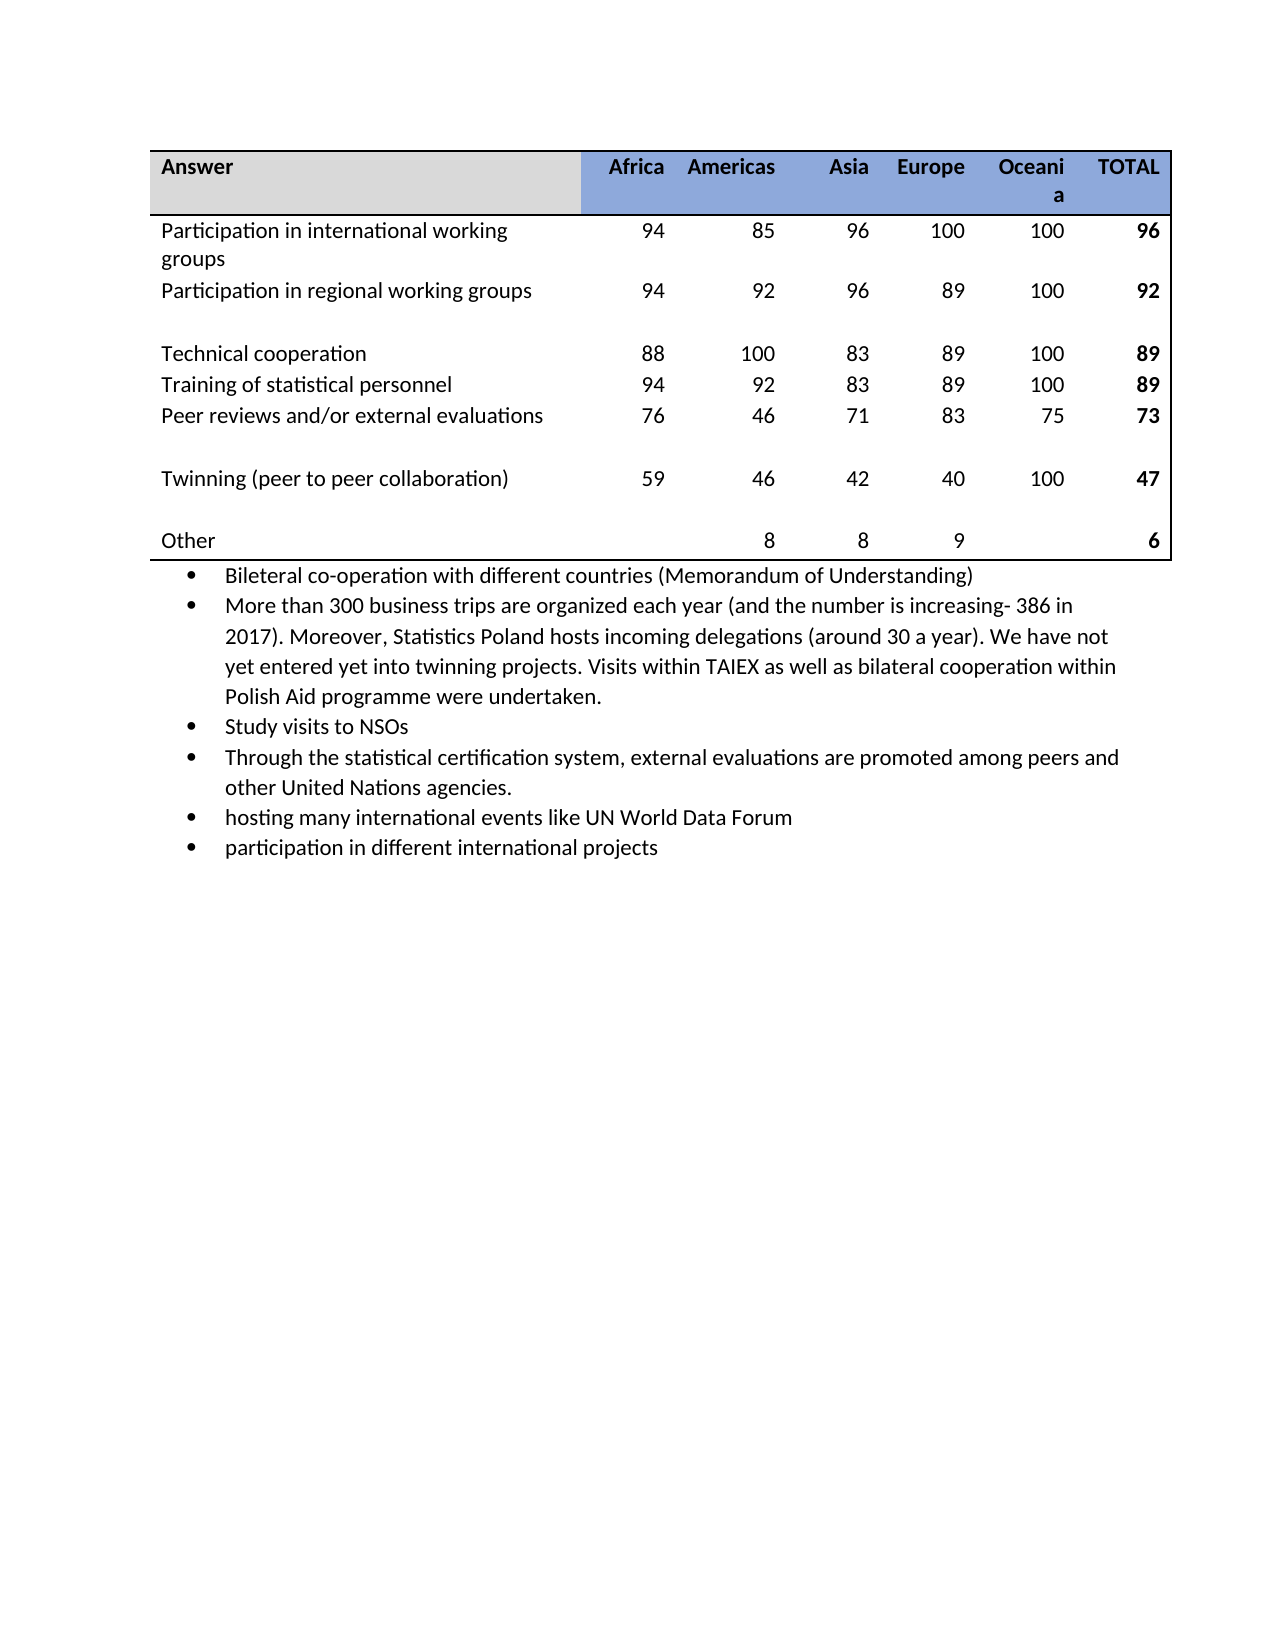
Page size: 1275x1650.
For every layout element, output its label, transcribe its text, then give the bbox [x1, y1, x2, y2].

list Bileteral co-operation with different countries (Memorandum of Understanding) [187, 561, 1125, 589]
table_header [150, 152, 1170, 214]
list hosting many international events like UN World Data Forum [187, 803, 1125, 831]
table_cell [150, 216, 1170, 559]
list More than 300 business trips are organized each year (and the number is increasing- 386 in 2017). Moreover, Statistics Poland hosts incoming delegations (around 30 a year). We have not yet entered yet into twinning projects. Visits within TAIEX as well as bilateral cooperation within Polish Aid programme were undertaken. [187, 592, 1125, 710]
list participation in different international projects [187, 833, 1125, 861]
list Study visits to NSOs [187, 712, 1125, 741]
list Through the statistical certification system, external evaluations are promoted among peers and other United Nations agencies. [187, 743, 1125, 801]
